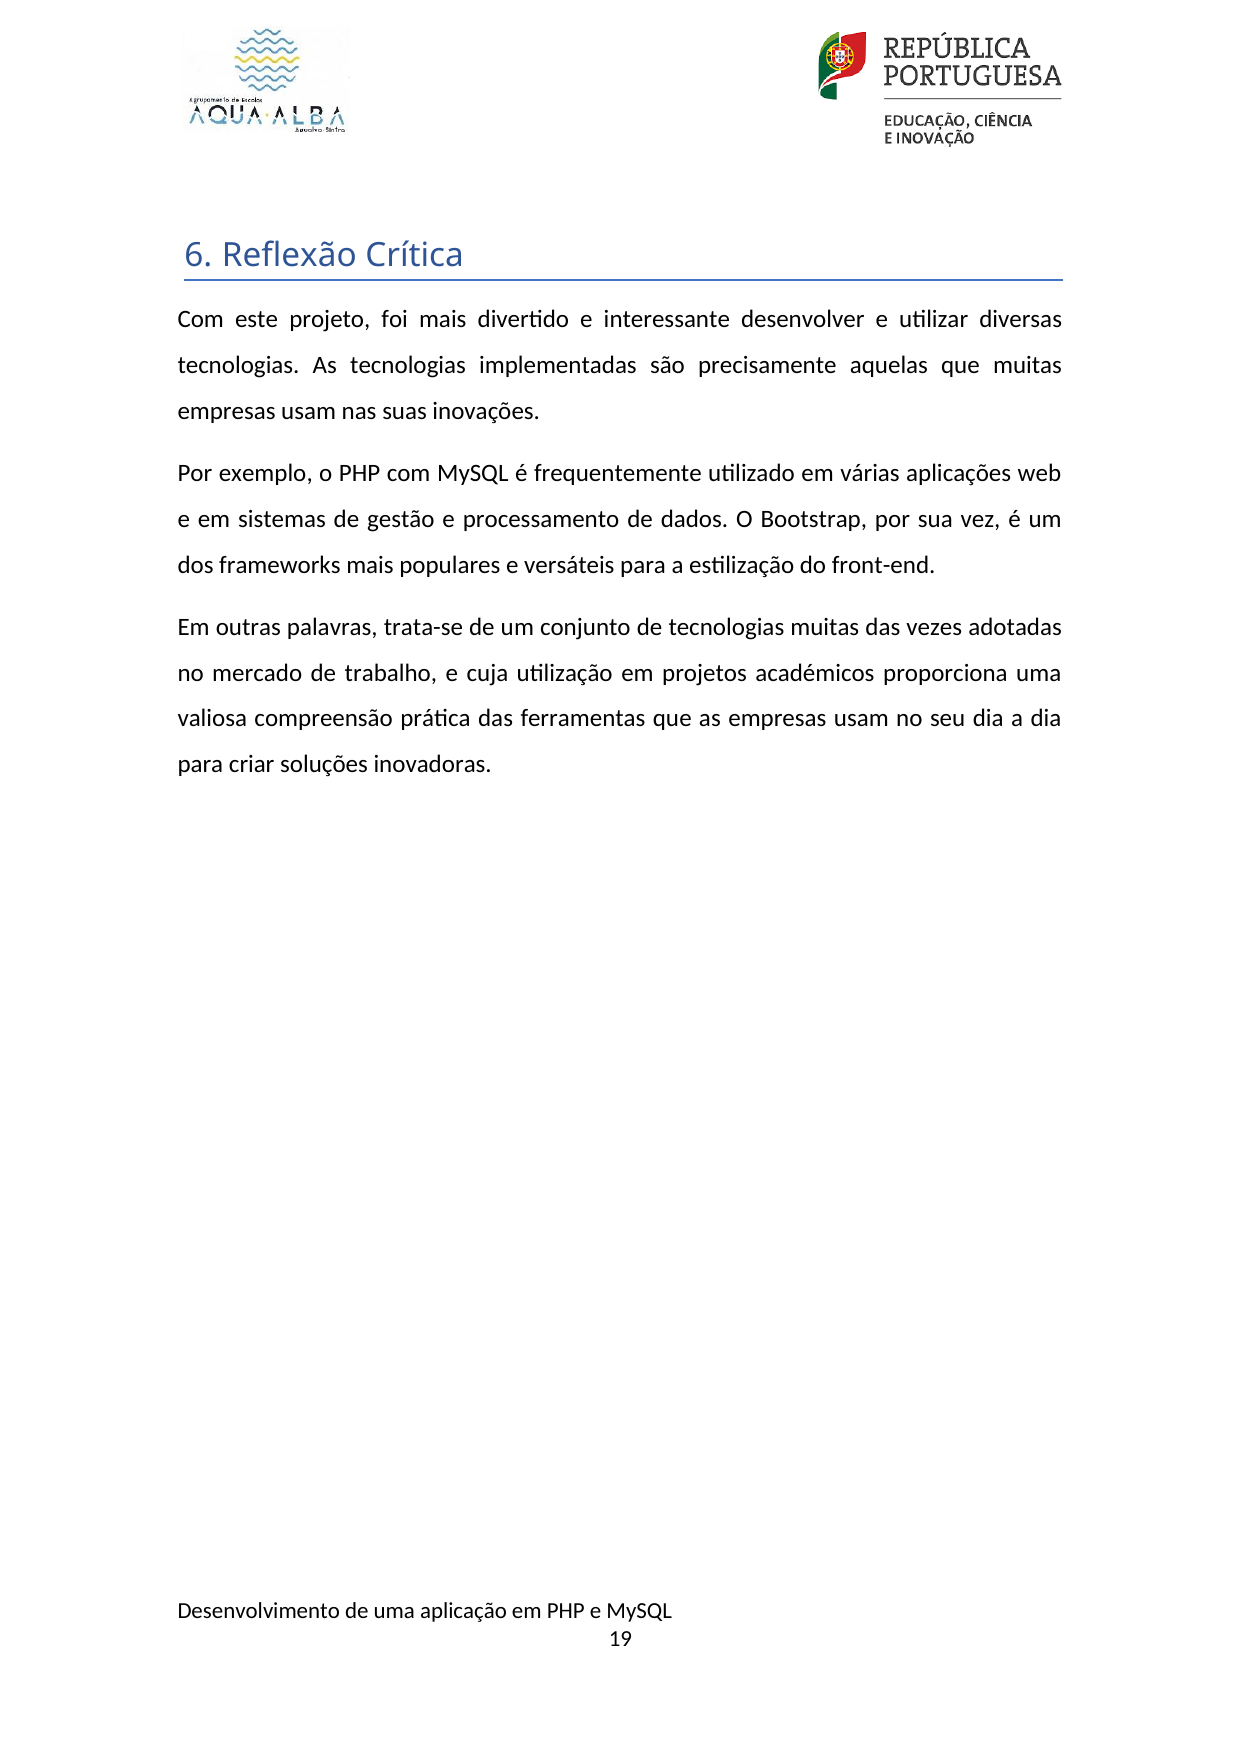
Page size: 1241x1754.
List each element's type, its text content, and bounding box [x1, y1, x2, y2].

text Em outras palavras, trata-se de um conjunto de tecnologias muitas das vezes adotadas no mercado de trabalho, e cuja utilização em projetos académicos proporciona uma valiosa compreensão prática das ferramentas que as empresas usam no seu dia a dia para criar soluções inovadoras. [177, 611, 1063, 779]
picture [818, 32, 1062, 147]
subtitle Reflexão Crítica [184, 231, 1063, 279]
text Com este projeto, foi mais divertido e interessante desenvolver e utilizar diversas tecnologias. As tecnologias implementadas são precisamente aquelas que muitas empresas usam nas suas inovações. [177, 303, 1063, 425]
picture [182, 26, 350, 132]
text Por exemplo, o PHP com MySQL é frequentemente utilizado em várias aplicações web e em sistemas de gestão e processamento de dados. O Bootstrap, por sua vez, é um dos frameworks mais populares e versáteis para a estilização do front-end. [177, 457, 1063, 579]
